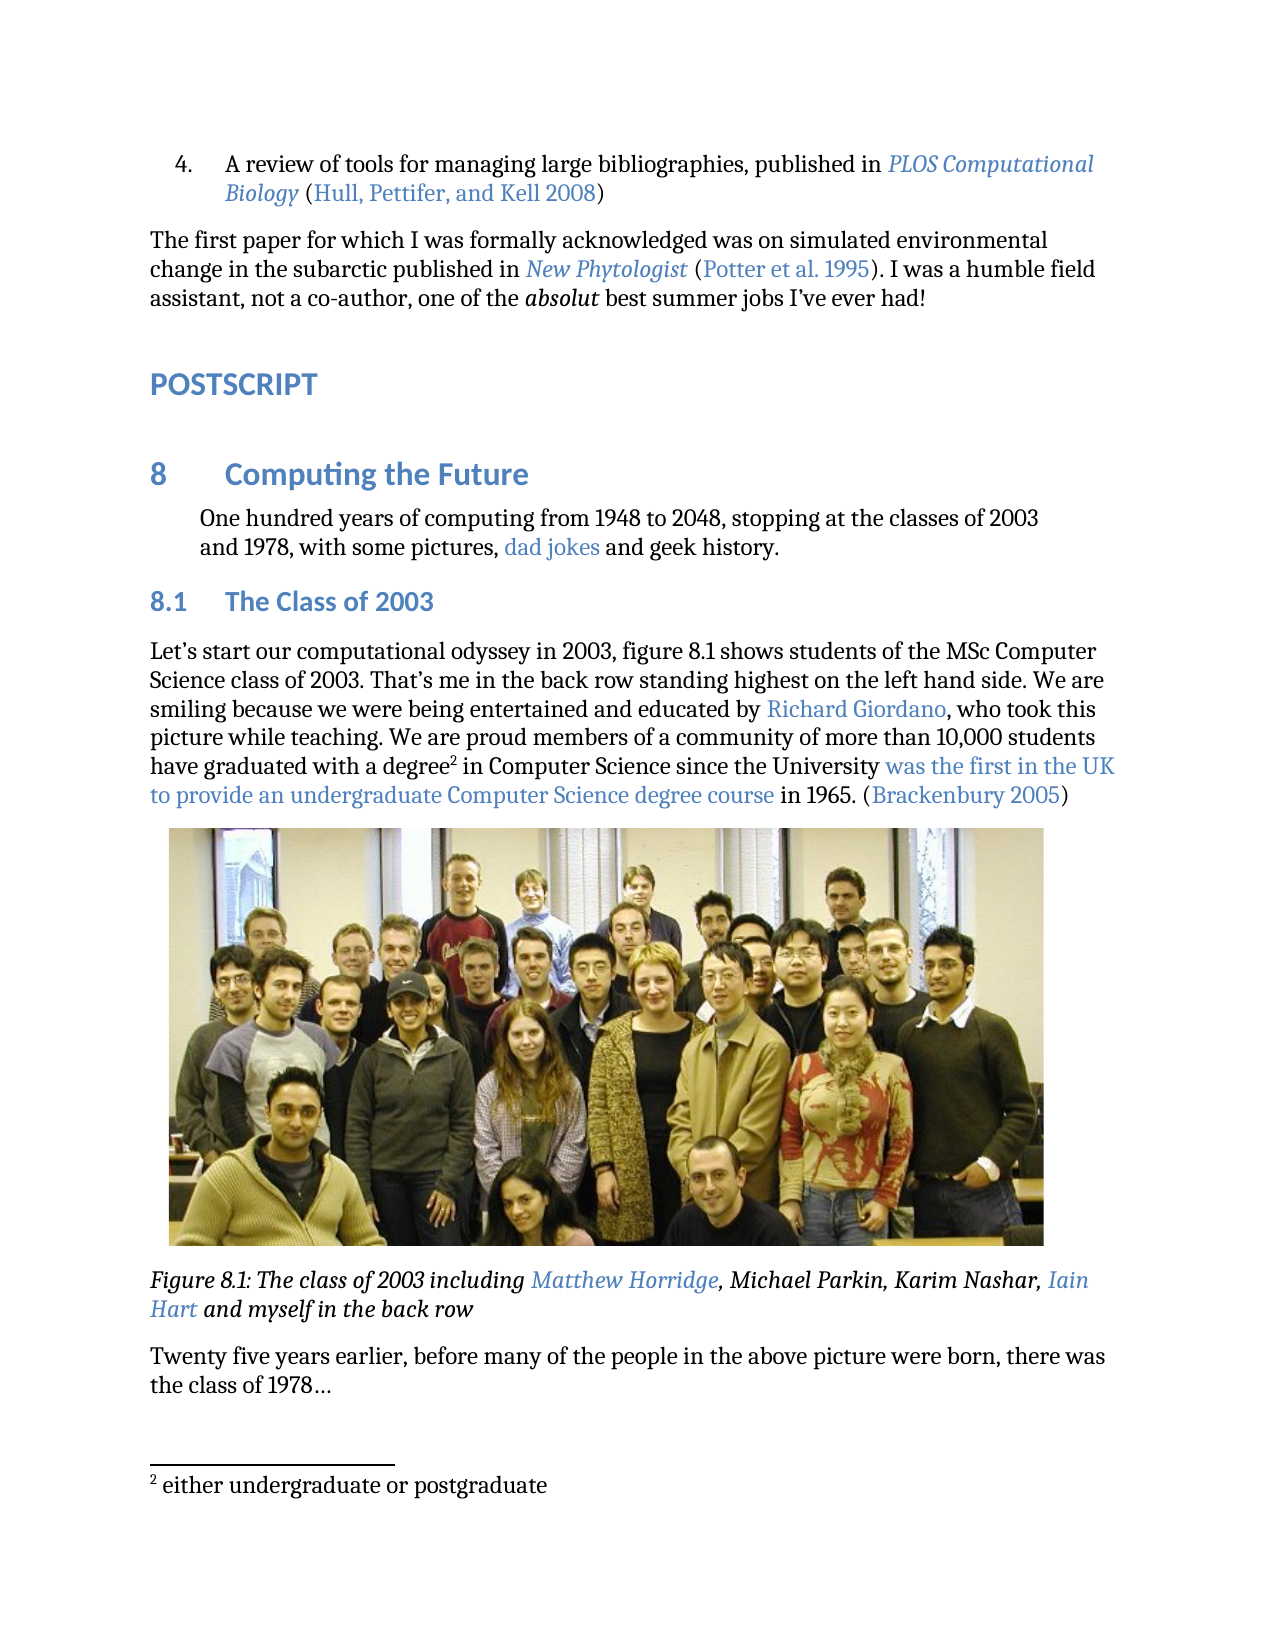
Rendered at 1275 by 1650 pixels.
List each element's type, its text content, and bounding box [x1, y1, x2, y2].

text The first paper for which I was formally acknowledged was on simulated environmental change in the subarctic published in New Phytologist (Potter et al. 1995). I was a humble field assistant, not a co-author, one of the absolut best summer jobs I’ve ever had! [150, 226, 1125, 312]
list A review of tools for managing large bibliographies, published in PLOS Computational Biology (Hull, Pettifer, and Kell 2008) [175, 150, 1125, 207]
picture [168, 828, 1044, 1246]
text One hundred years of computing from 1948 to 2048, stopping at the classes of 2003 and 1978, with some pictures, dad jokes and geek history. [200, 504, 1075, 562]
subtitle 8 Computing the Future [150, 453, 1125, 494]
subtitle 8.1 The Class of 2003 [150, 583, 1125, 618]
text Twenty five years earlier, before many of the people in the above picture were born, there was the class of 1978… [150, 1342, 1125, 1400]
subtitle POSTSCRIPT [150, 362, 1125, 403]
text Figure 8.1: The class of 2003 including Matthew Horridge, Michael Parkin, Karim Nashar, Iain Hart and myself in the back row [150, 1266, 1125, 1323]
text Let’s start our computational odyssey in 2003, figure 8.1 shows students of the MSc Computer Science class of 2003. That’s me in the back row standing highest on the left hand side. We are smiling because we were being entertained and educated by Richard Giordano, who took this picture while teaching. We are proud members of a community of more than 10,000 students have graduated with a degree in Computer Science since the University was the first in the UK to provide an undergraduate Computer Science degree course in 1965. (Brackenbury 2005) [150, 637, 1125, 809]
